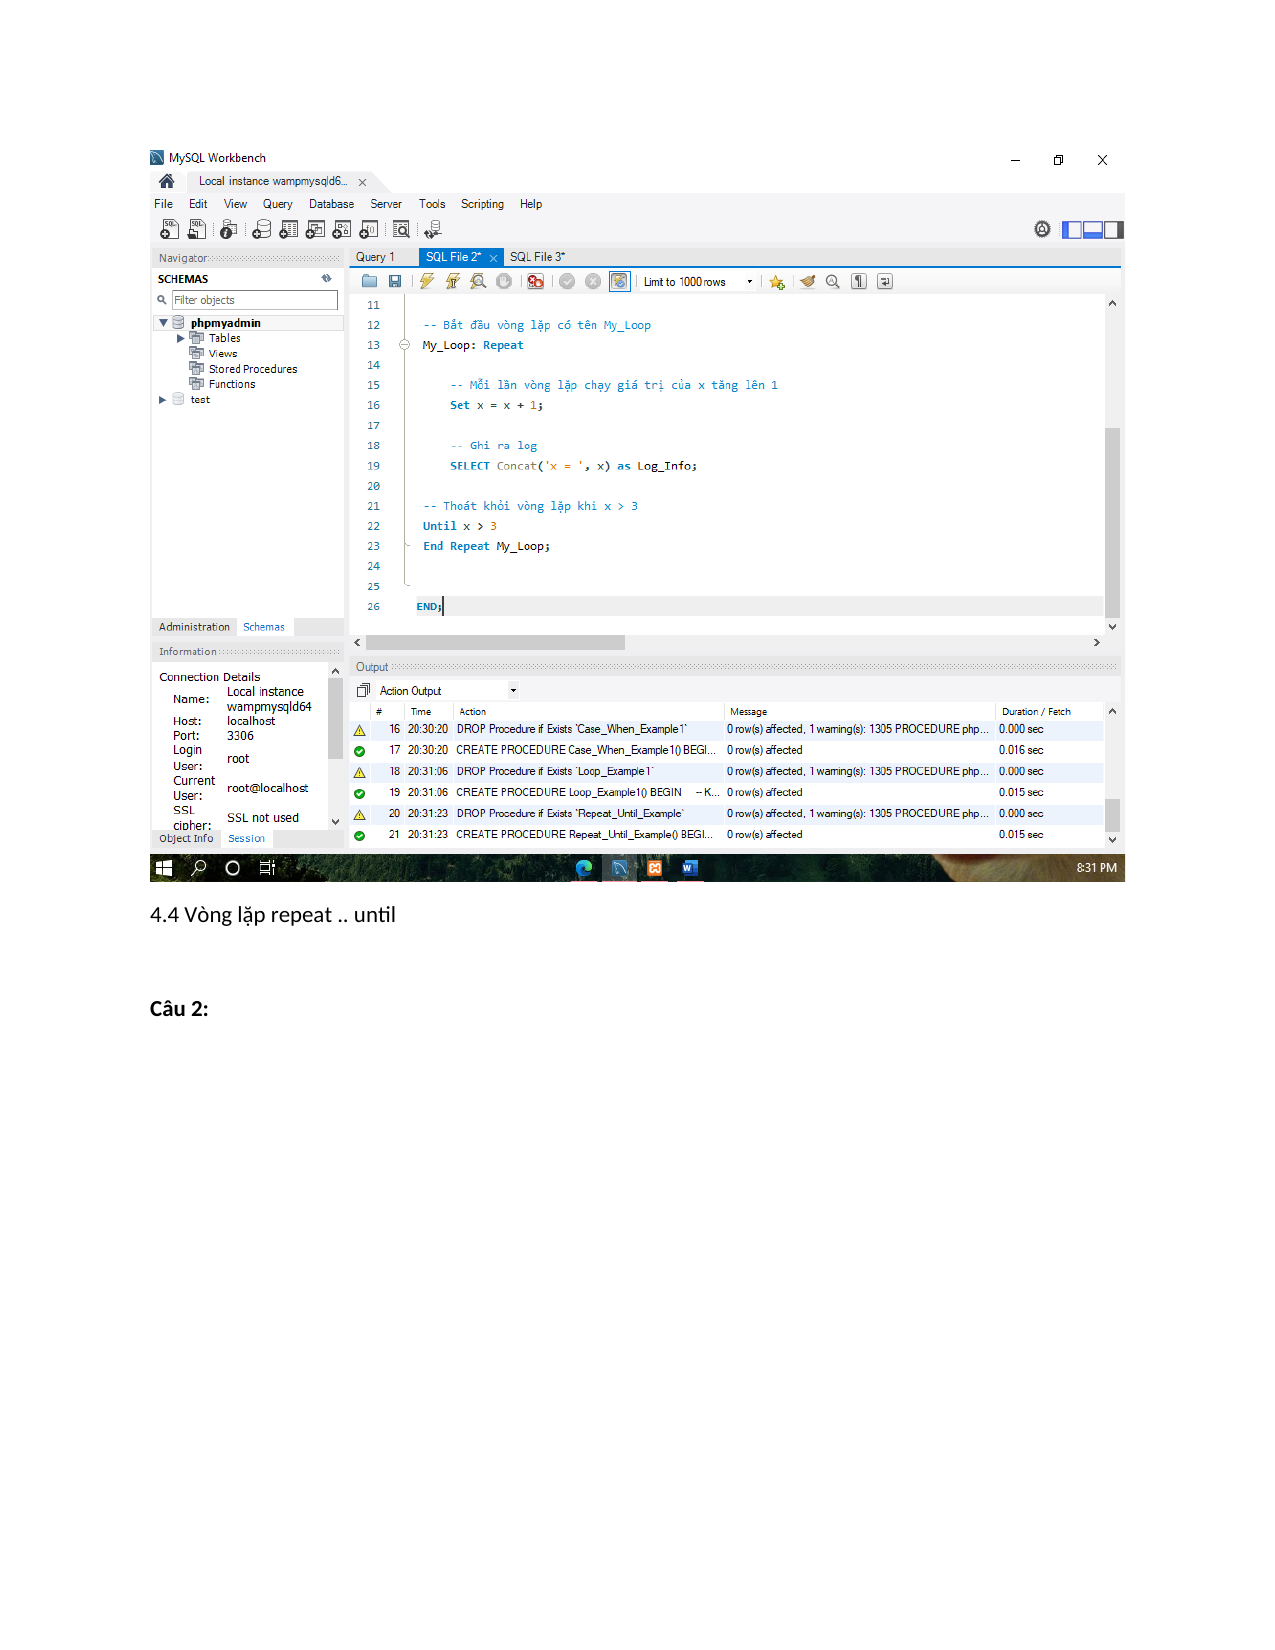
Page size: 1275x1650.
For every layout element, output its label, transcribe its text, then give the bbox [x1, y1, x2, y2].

text 4.4 Vòng lặp repeat .. until [150, 900, 1125, 928]
picture [150, 150, 1125, 882]
text Câu 2: [150, 994, 1125, 1022]
